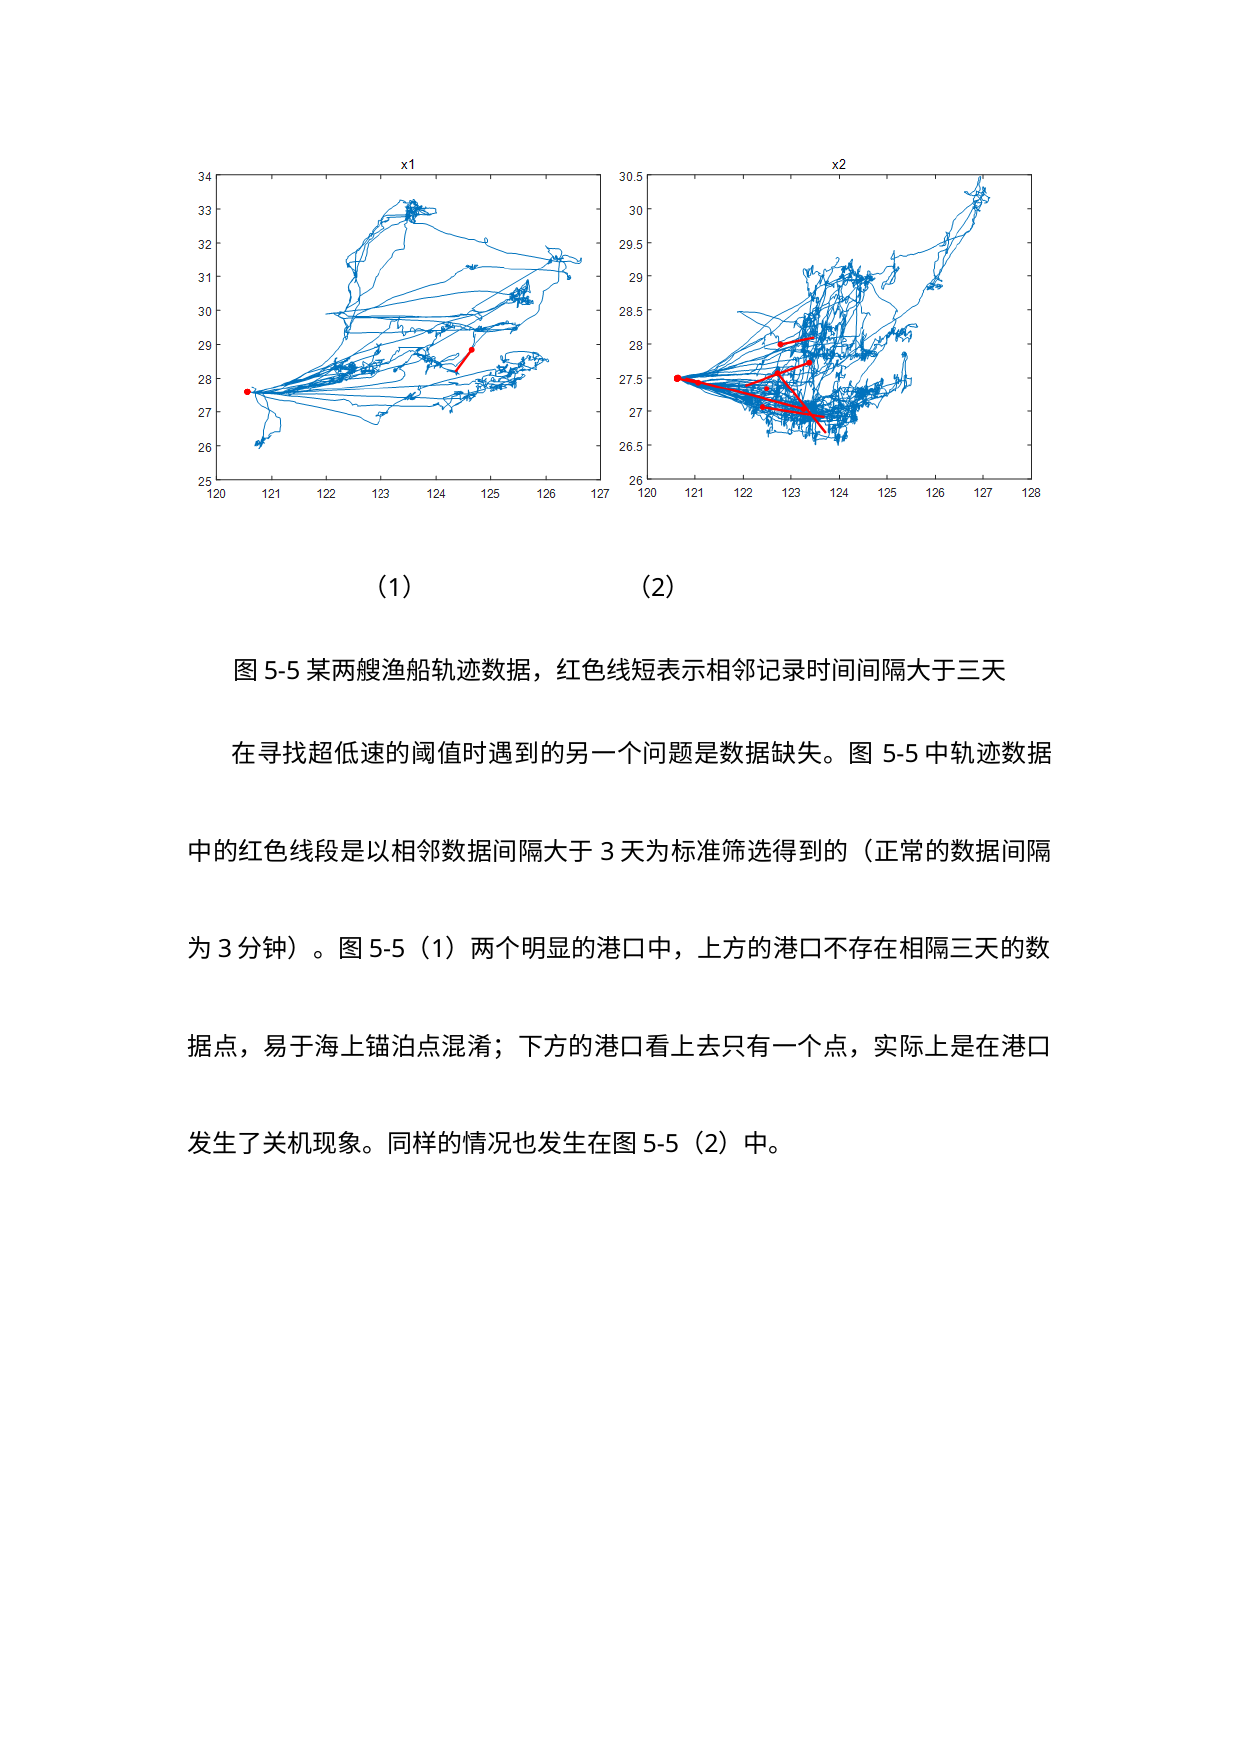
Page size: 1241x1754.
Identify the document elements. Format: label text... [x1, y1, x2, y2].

list （2） [362, 553, 1053, 618]
text 在寻找超低速的阈值时遇到的另一个问题是数据缺失。图5-5中轨迹数据中的红色线段是以相邻数据间隔大于3天为标准筛选得到的（正常的数据间隔为3分钟）。图5-5（1）两个明显的港口中，上方的港口不存在相隔三天的数据点，易于海上锚泊点混淆；下方的港口看上去只有一个点，实际上是在港口发生了关机现象。同样的情况也发生在图5-5（2）中。 [187, 719, 1053, 1174]
text 图5-5 某两艘渔船轨迹数据，红色线短表示相邻记录时间间隔大于三天 [187, 636, 1053, 701]
picture [187, 150, 1053, 508]
